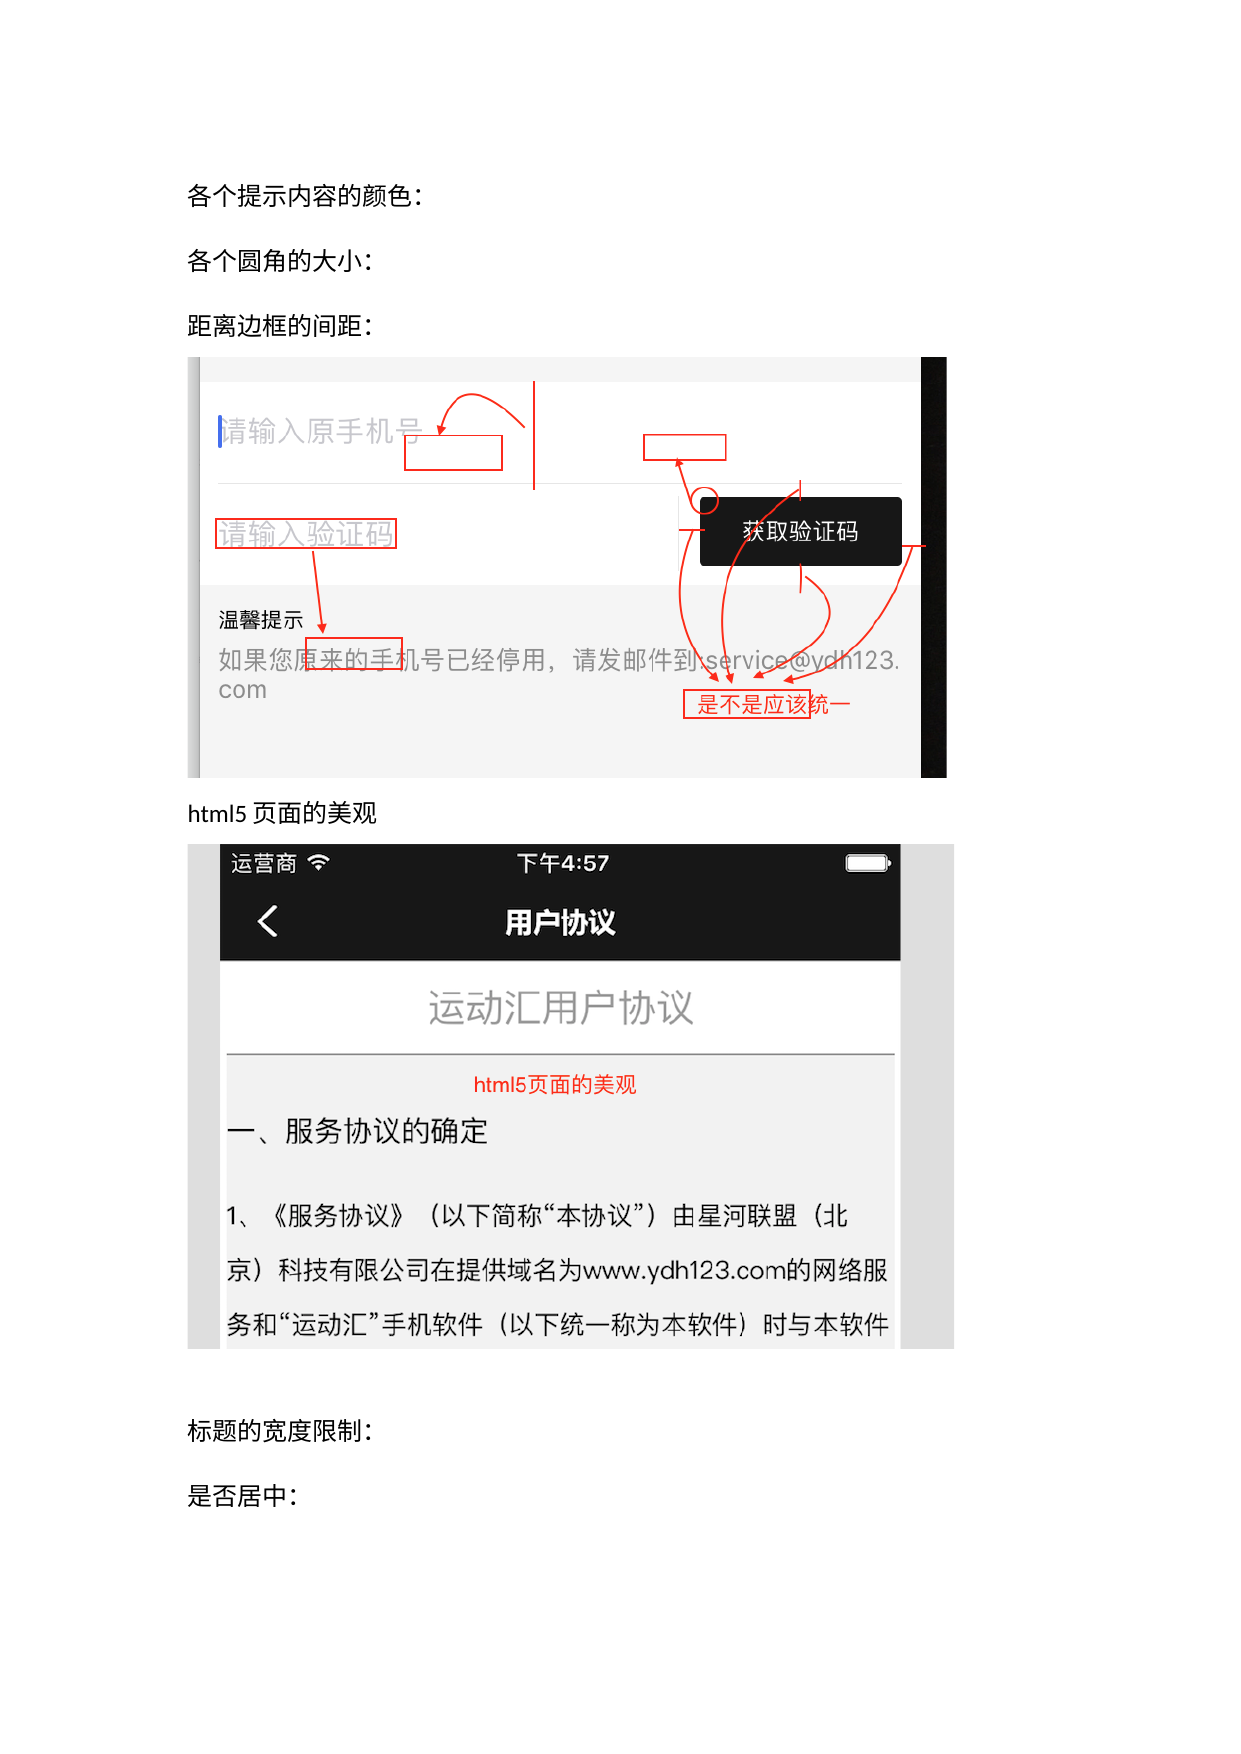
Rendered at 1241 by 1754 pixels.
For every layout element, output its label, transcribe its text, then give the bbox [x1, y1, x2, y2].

text 是否居中： [187, 1462, 1053, 1527]
text html5页面的美观 [187, 779, 1053, 844]
text 各个提示内容的颜色： [187, 162, 1053, 227]
picture [187, 844, 955, 1349]
text 标题的宽度限制： [187, 1397, 1053, 1462]
picture [187, 357, 947, 778]
